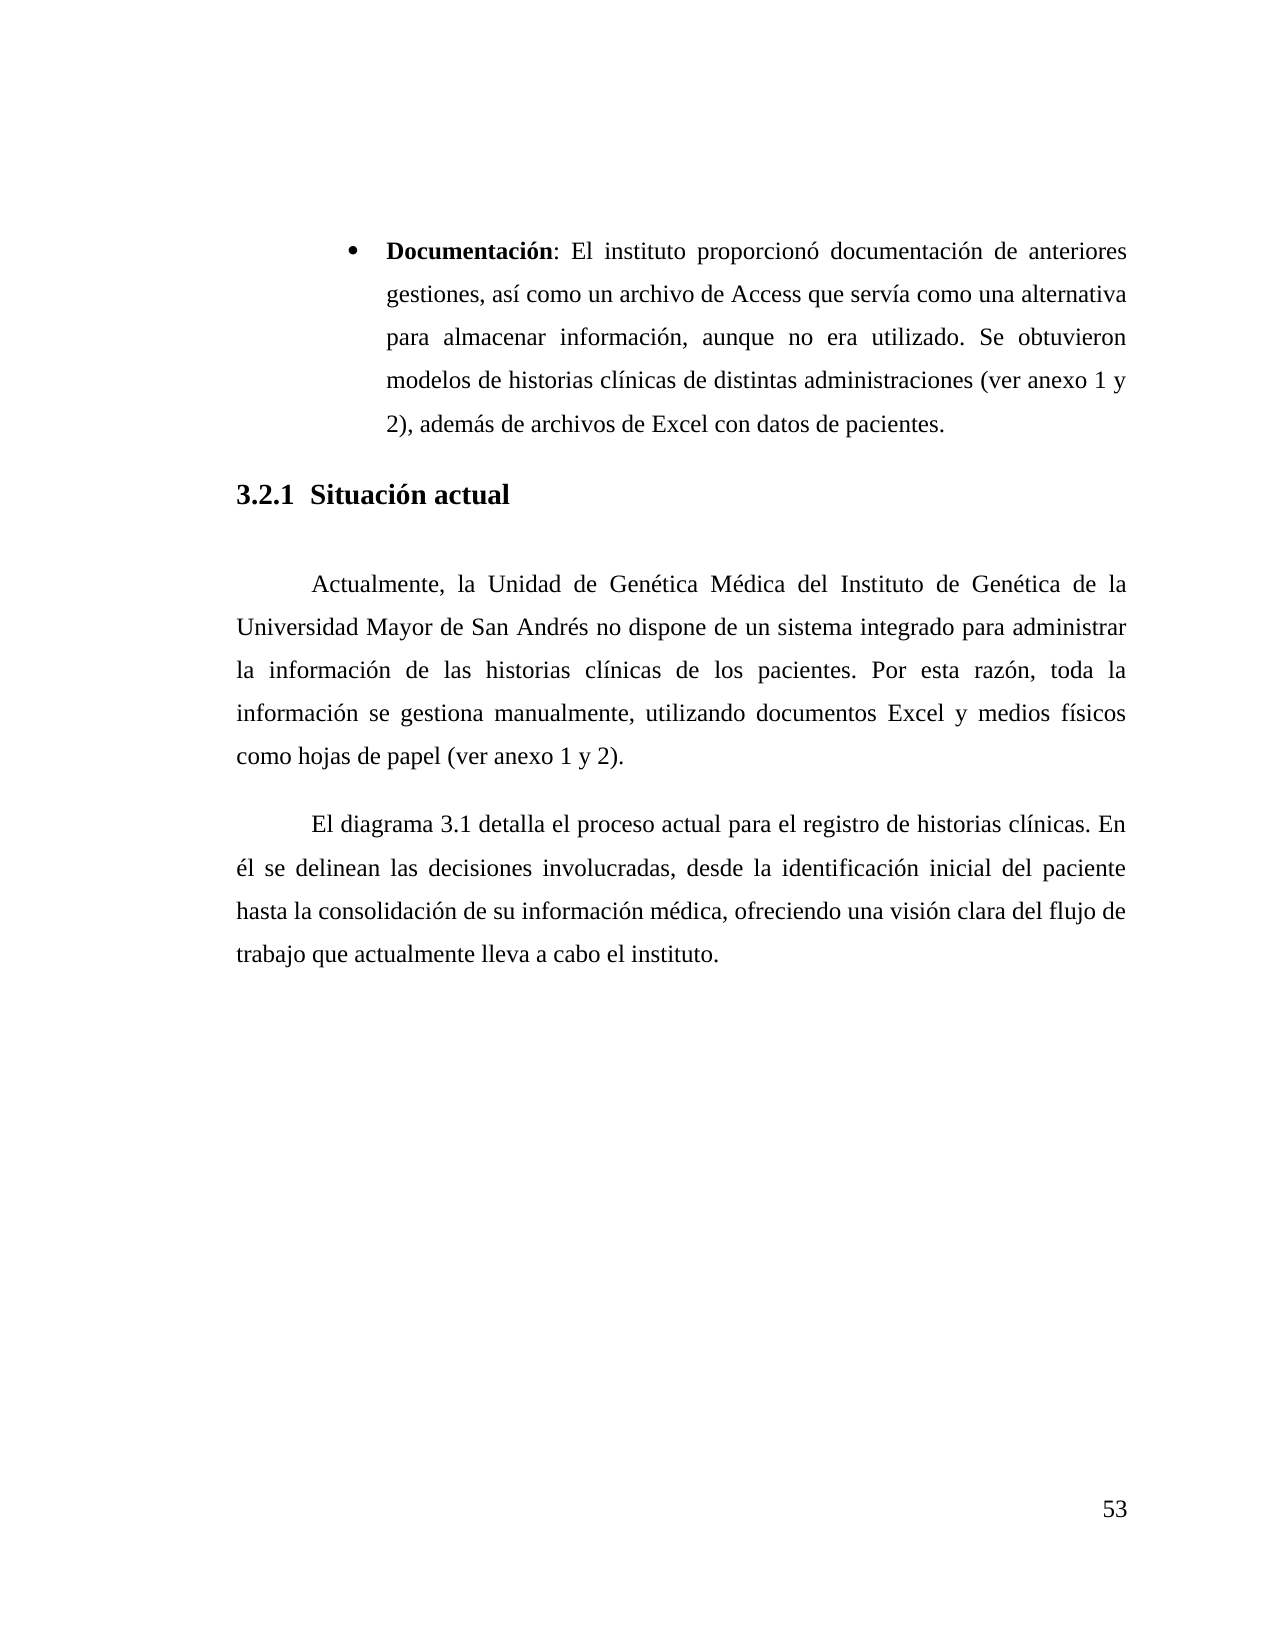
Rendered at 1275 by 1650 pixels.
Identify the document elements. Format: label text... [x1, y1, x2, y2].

subtitle Situación actual [236, 477, 1127, 510]
list Documentación: El instituto proporcionó documentación de anteriores gestiones, así como un archivo de Access que servía como una alternativa para almacenar información, aunque no era utilizado. Se obtuvieron modelos de historias clínicas de distintas administraciones (ver anexo 1 y 2), además de archivos de Excel con datos de pacientes. [349, 236, 1127, 437]
text Actualmente, la Unidad de Genética Médica del Instituto de Genética de la Universidad Mayor de San Andrés no dispone de un sistema integrado para administrar la información de las historias clínicas de los pacientes. Por esta razón, toda la información se gestiona manualmente, utilizando documentos Excel y medios físicos como hojas de papel (ver anexo 1 y 2). [236, 569, 1127, 770]
text El diagrama 3.1 detalla el proceso actual para el registro de historias clínicas. En él se delinean las decisiones involucradas, desde la identificación inicial del paciente hasta la consolidación de su información médica, ofreciendo una visión clara del flujo de trabajo que actualmente lleva a cabo el instituto. [236, 809, 1127, 968]
